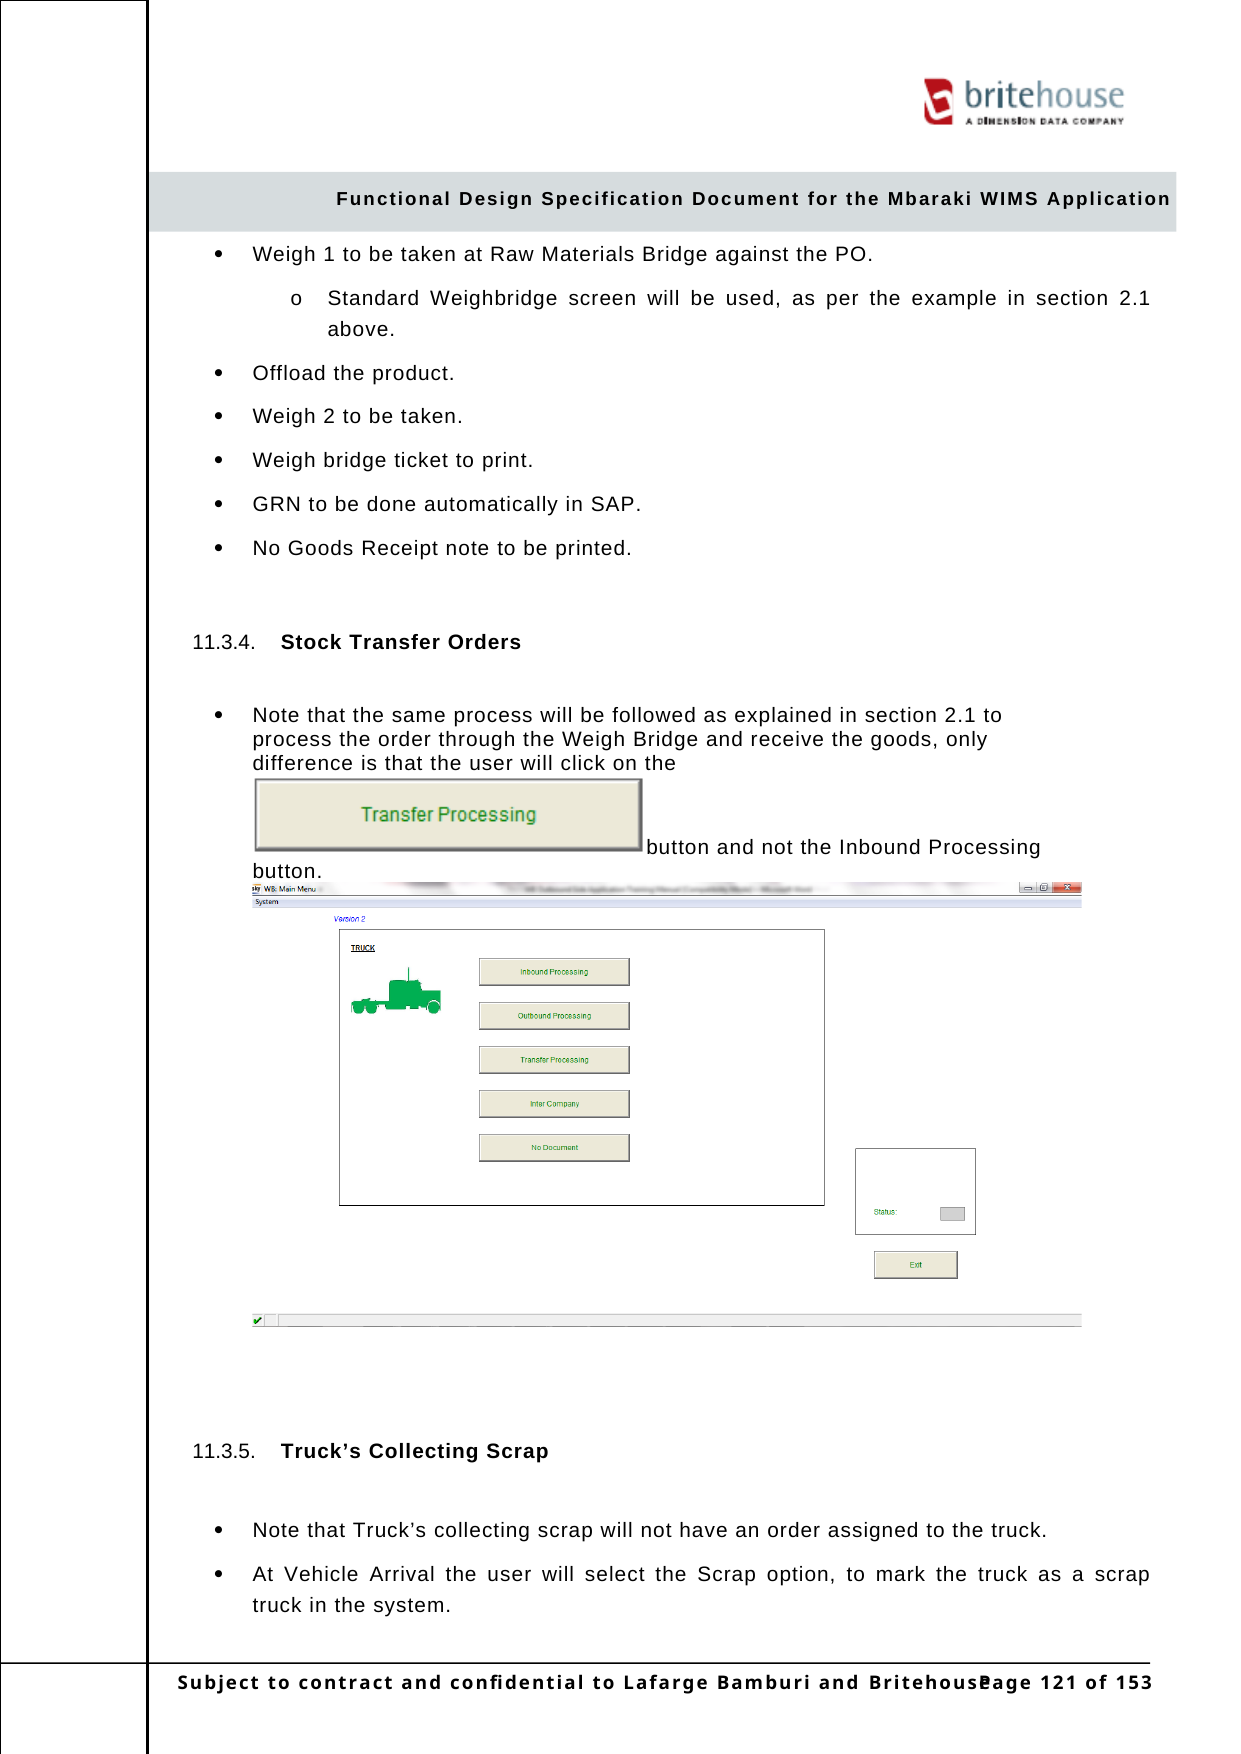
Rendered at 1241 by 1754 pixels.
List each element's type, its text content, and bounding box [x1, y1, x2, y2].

list Offload the product. [215, 355, 1152, 386]
list Weigh 2 to be taken. [215, 399, 1152, 430]
list Weigh 1 to be taken at Raw Materials Bridge against the PO. [215, 236, 1152, 267]
list GRN to be done automatically in SAP. [215, 486, 1152, 517]
list Standard Weighbridge screen will be used, as per the example in section 2.1 above. [290, 280, 1152, 342]
list Note that Truck’s collecting scrap will not have an order assigned to the truck. [215, 1513, 1152, 1544]
subtitle Truck’s Collecting Scrap [192, 1439, 1152, 1463]
list At Vehicle Arrival the user will select the Scrap option, to mark the truck as a scrap truck in the system. [215, 1557, 1152, 1619]
list No Goods Receipt note to be printed. [215, 530, 1152, 561]
list Weigh bridge ticket to print. [215, 442, 1152, 474]
picture [252, 775, 646, 855]
picture [252, 882, 1082, 1327]
subtitle Stock Transfer Orders [192, 630, 1152, 654]
picture [908, 58, 1144, 140]
